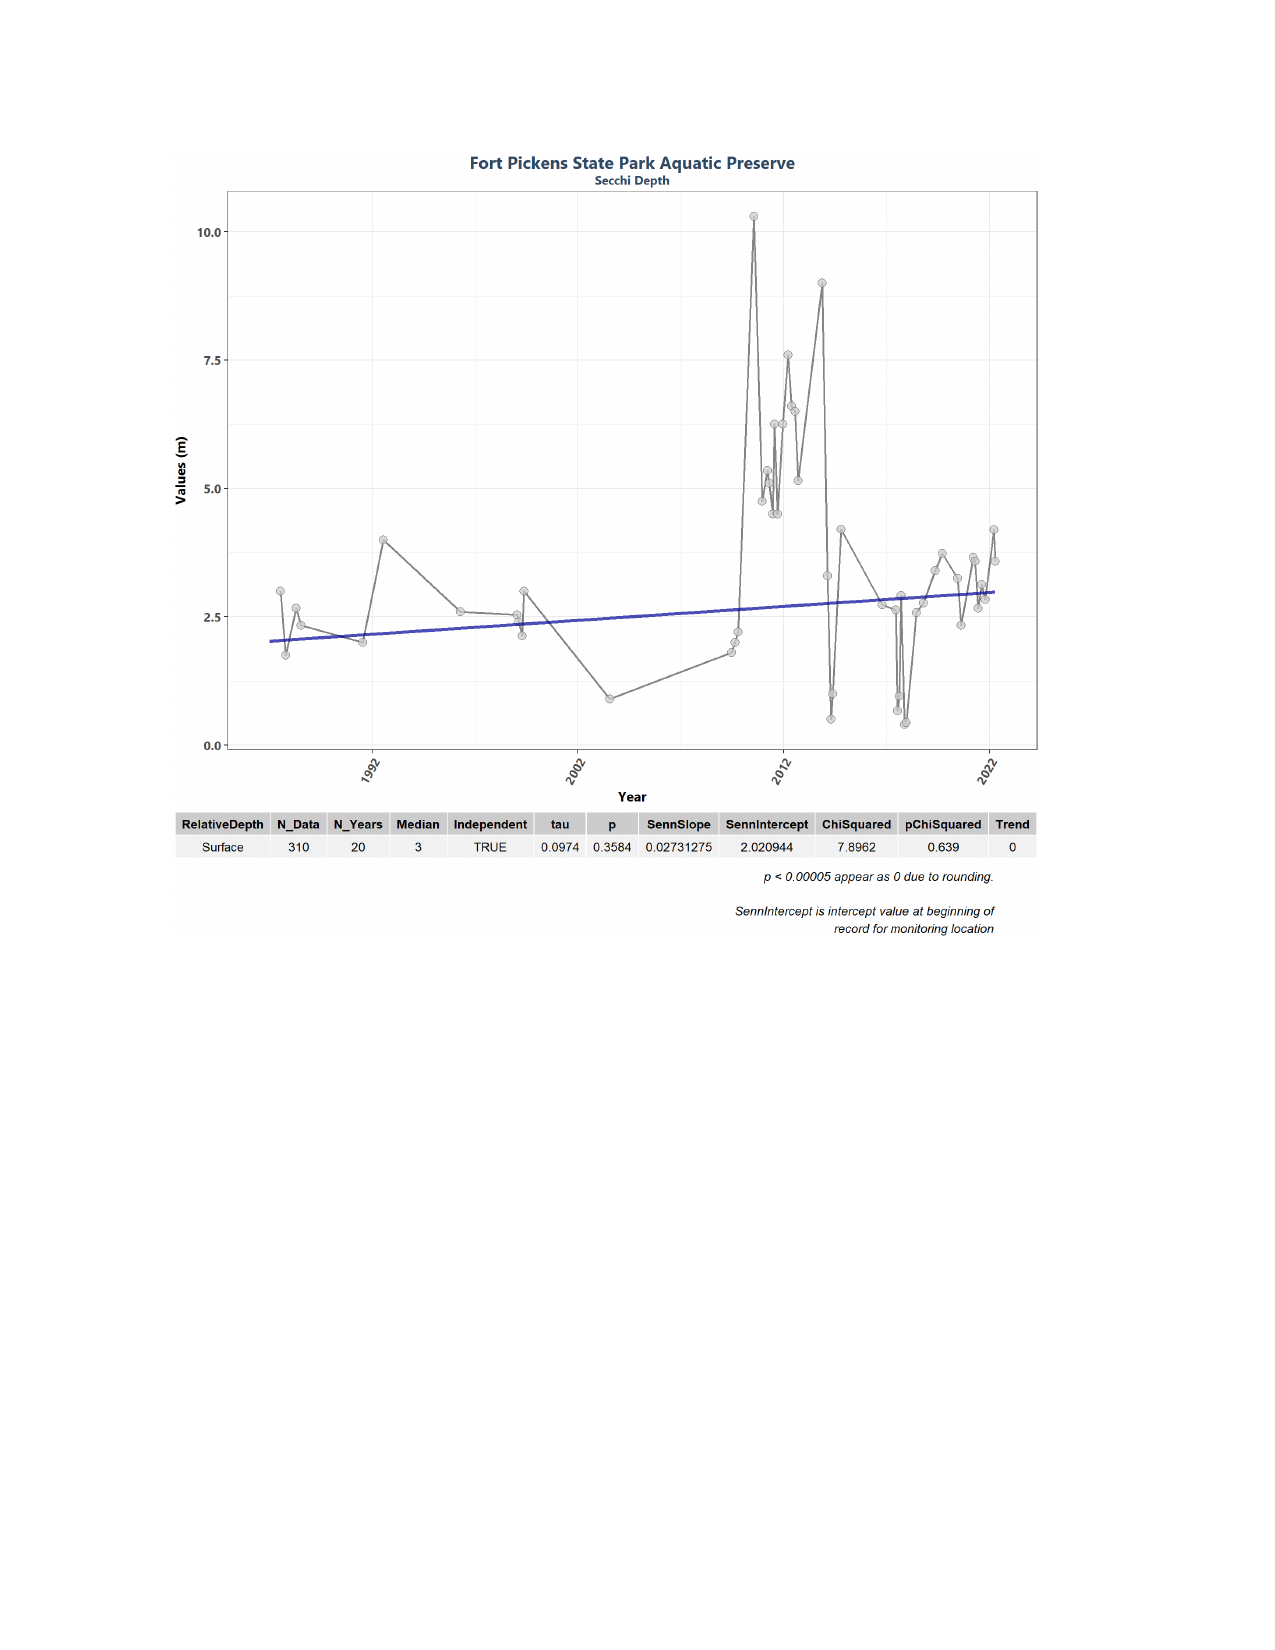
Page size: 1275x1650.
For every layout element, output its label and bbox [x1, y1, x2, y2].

picture [168, 150, 1044, 938]
